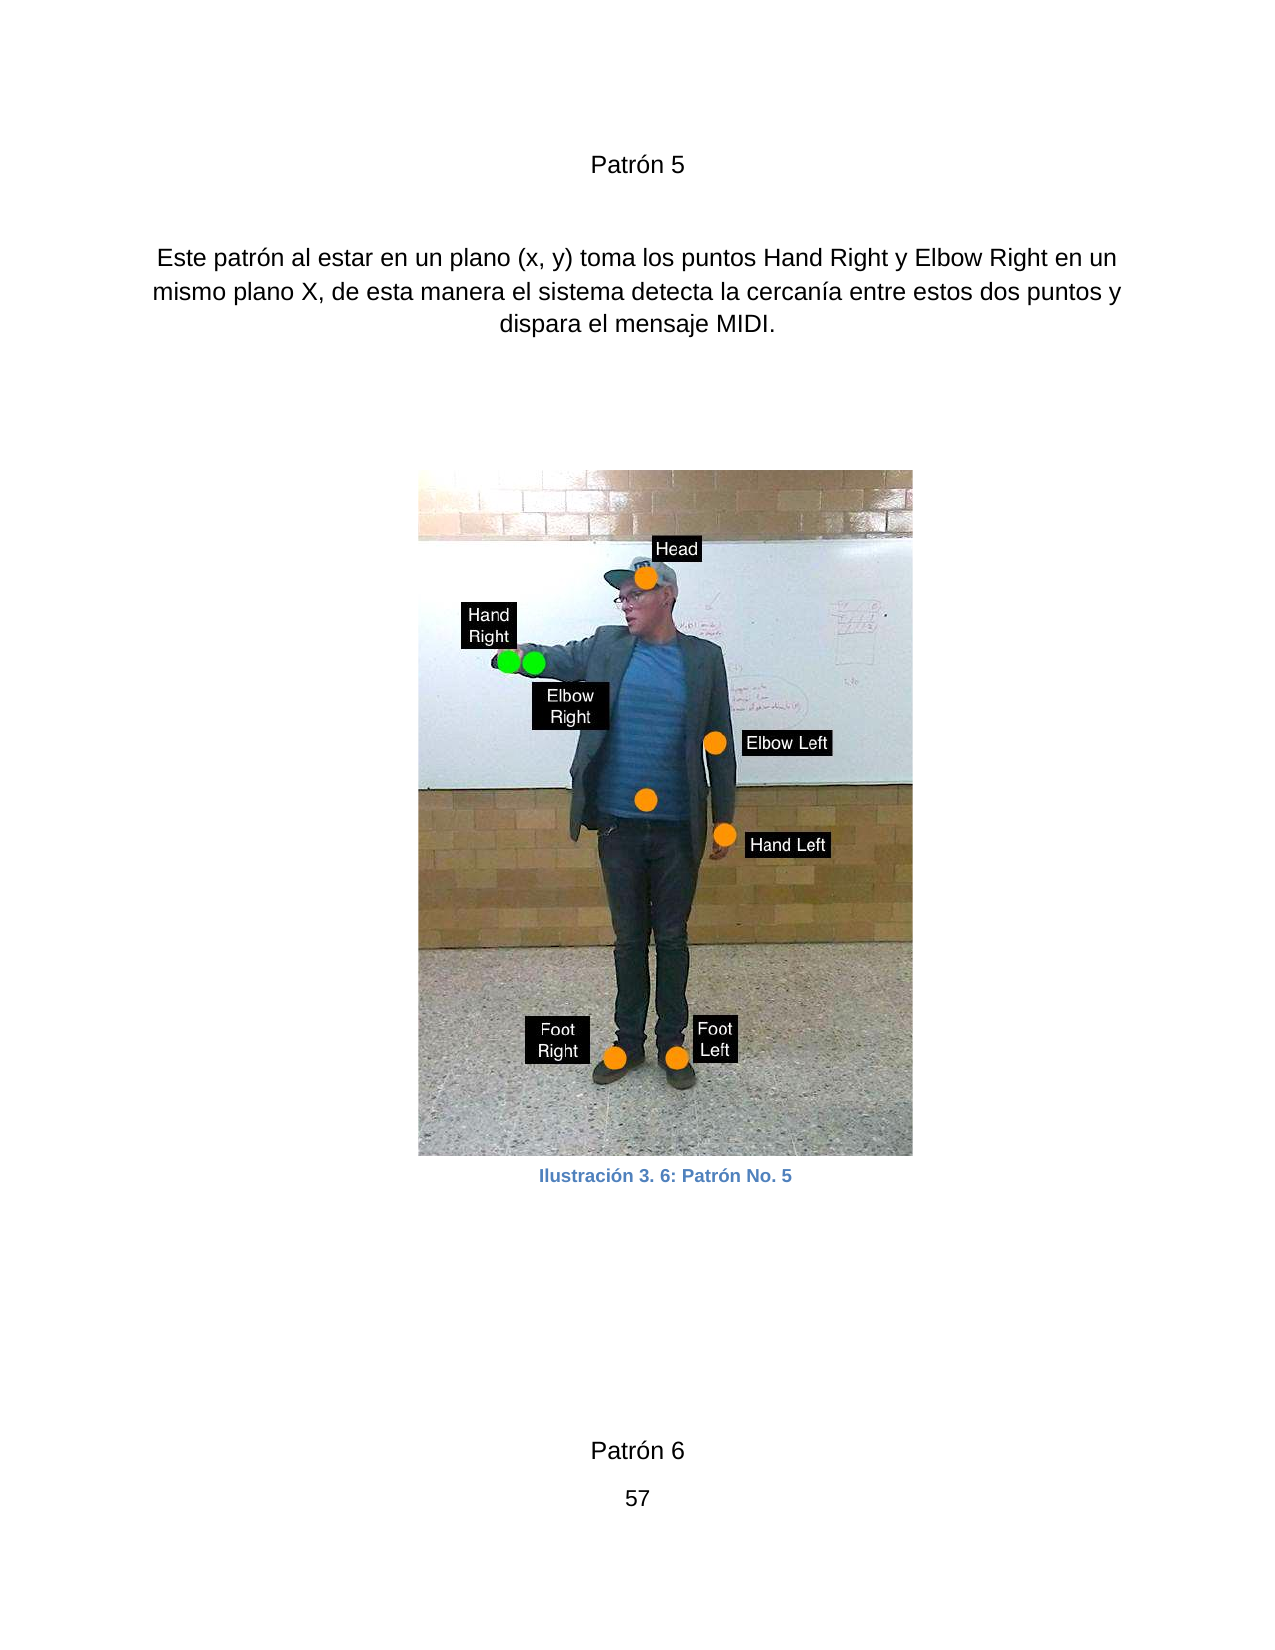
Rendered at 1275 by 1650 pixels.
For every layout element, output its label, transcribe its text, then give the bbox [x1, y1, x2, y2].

text Patrón 5 [133, 150, 1142, 179]
text Este patrón al estar en un plano (x, y) toma los puntos Hand Right y Elbow Right en un mismo plano X, de esta manera el sistema detecta la cercanía entre estos dos puntos y dispara el mensaje MIDI. [133, 243, 1142, 338]
picture [418, 470, 913, 1156]
text Patrón 6 [133, 1436, 1142, 1465]
